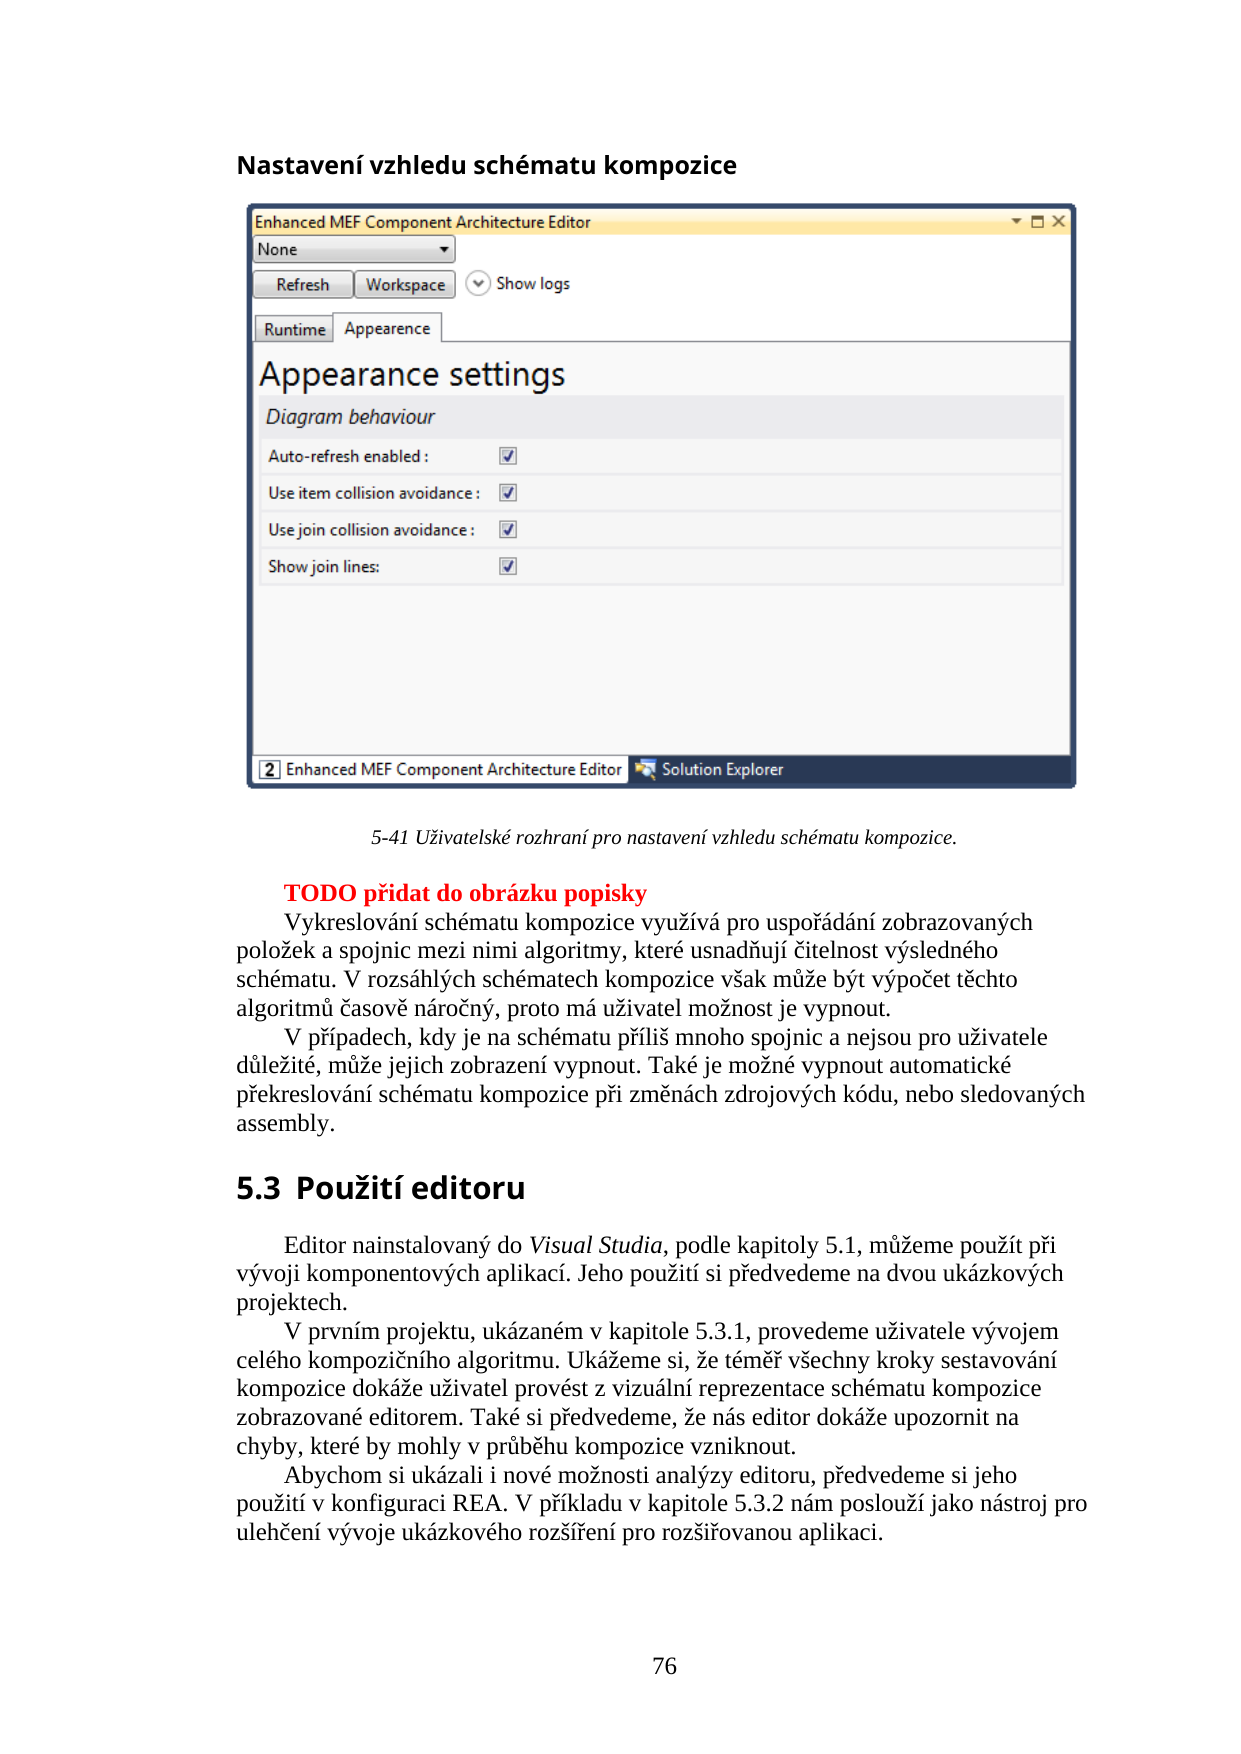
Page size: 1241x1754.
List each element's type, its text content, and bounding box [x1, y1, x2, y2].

text V případech, kdy je na schématu příliš mnoho spojnic a nejsou pro uživatele důležité, může jejich zobrazení vypnout. Také je možné vypnout automatické překreslování schématu kompozice při změnách zdrojových kódu, nebo sledovaných assembly. [236, 1022, 1092, 1137]
subtitle Použití editoru [236, 1166, 1092, 1208]
text TODO přidat do obrázku popisky [236, 878, 1092, 907]
text Nastavení vzhledu schématu kompozice [236, 148, 1092, 182]
text V prvním projektu, ukázaném v kapitole 5.3.1, provedeme uživatele vývojem celého kompozičního algoritmu. Ukážeme si, že téměř všechny kroky sestavování kompozice dokáže uživatel provést z vizuální reprezentace schématu kompozice zobrazované editorem. Také si předvedeme, že nás editor dokáže upozornit na chyby, které by mohly v průběhu kompozice vzniknout. [236, 1316, 1092, 1460]
text Vykreslování schématu kompozice využívá pro uspořádání zobrazovaných položek a spojnic mezi nimi algoritmy, které usnadňují čitelnost výsledného schématu. V rozsáhlých schématech kompozice však může být výpočet těchto algoritmů časově náročný, proto má uživatel možnost je vypnout. [236, 907, 1092, 1022]
text Editor nainstalovaný do Visual Studia, podle kapitoly 5.1, můžeme použít při vývoji komponentových aplikací. Jeho použití si předvedeme na dvou ukázkových projektech. [236, 1230, 1092, 1316]
picture [236, 194, 1086, 797]
text Abychom si ukázali i nové možnosti analýzy editoru, předvedeme si jeho použití v konfiguraci REA. V příkladu v kapitole 5.3.2 nám poslouží jako nástroj pro ulehčení vývoje ukázkového rozšíření pro rozšiřovanou aplikaci. [236, 1460, 1092, 1546]
